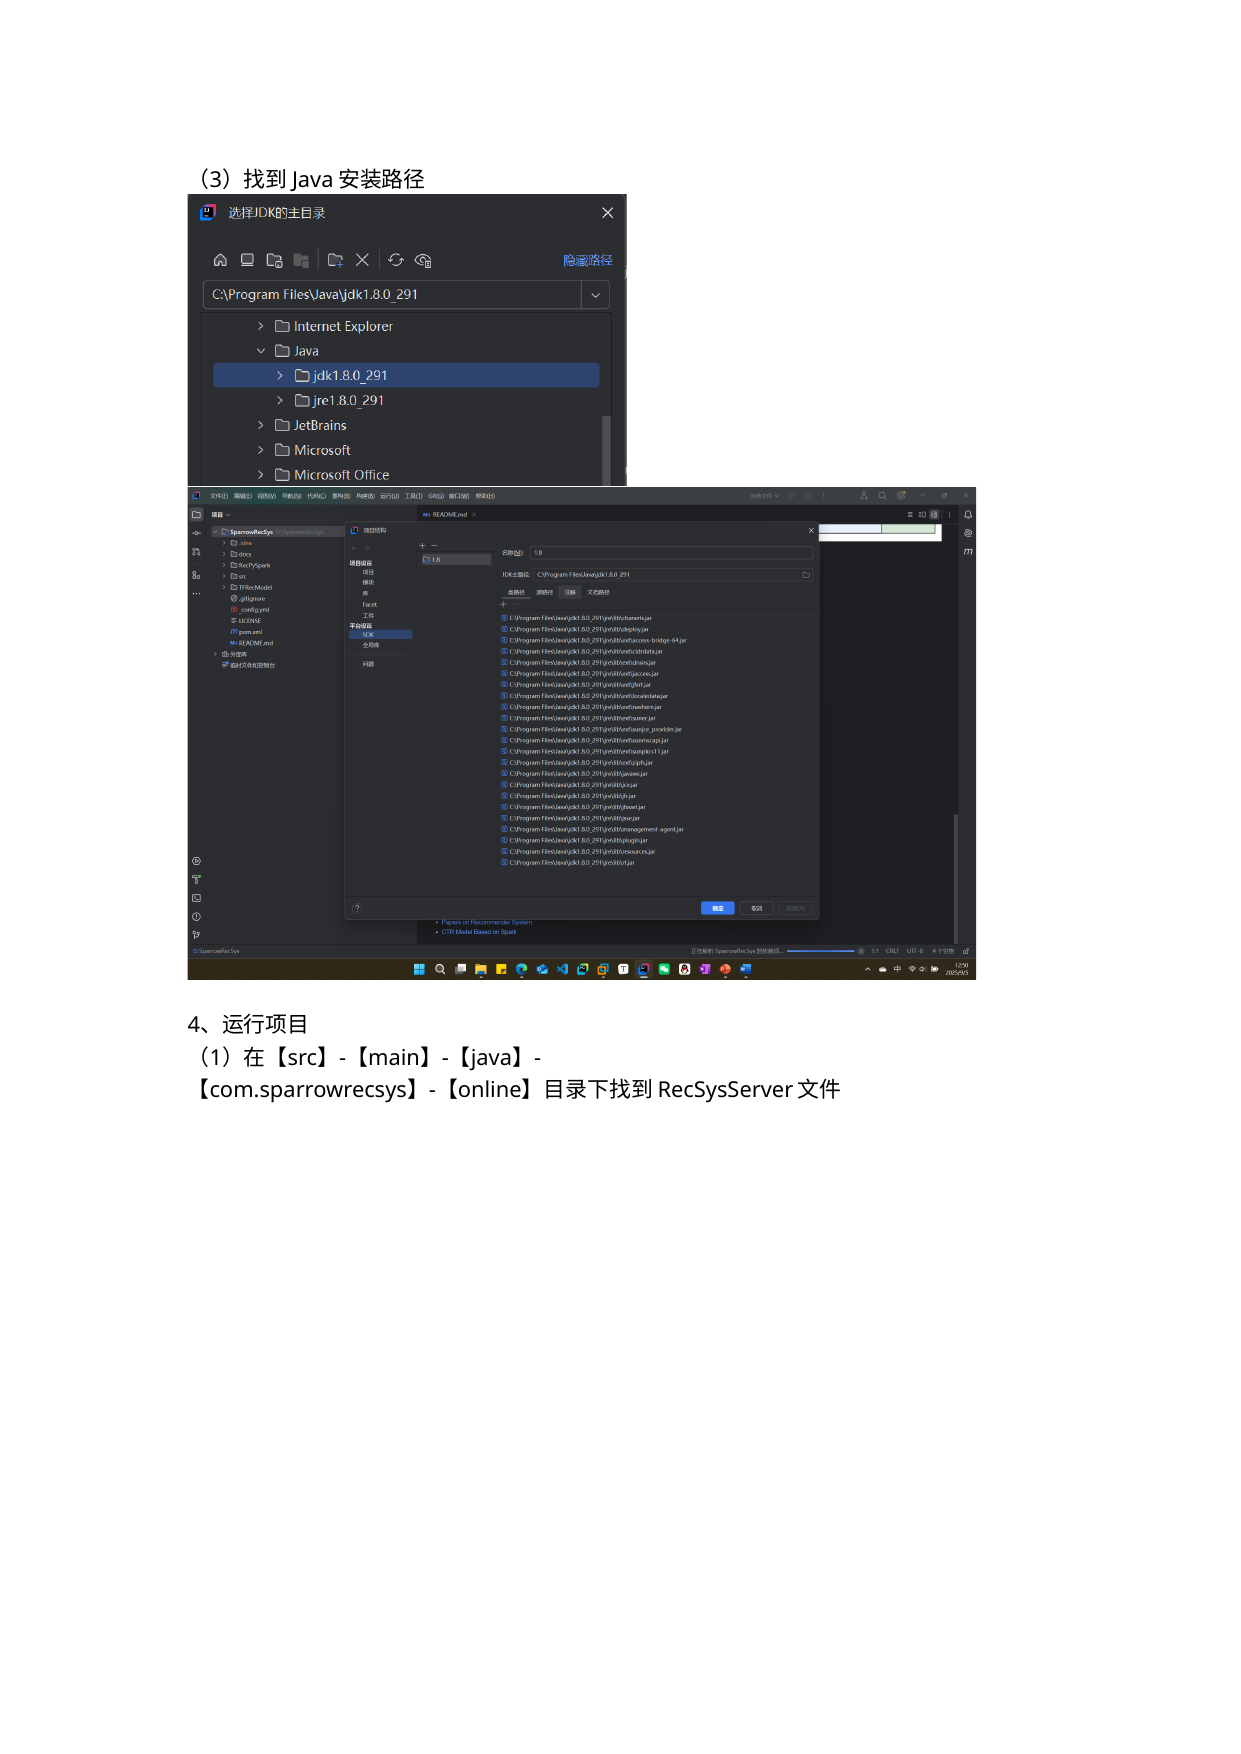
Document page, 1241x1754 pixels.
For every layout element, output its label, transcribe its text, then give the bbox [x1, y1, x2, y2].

text 4、运行项目 [187, 1007, 1053, 1039]
text 【com.sparrowrecsys】-【online】目录下找到RecSysServer文件 [187, 1072, 1053, 1104]
text （1）在【src】-【main】-【java】- [187, 1039, 1053, 1072]
text （3）找到Java安装路径 [187, 162, 1053, 194]
picture [187, 487, 977, 980]
picture [187, 194, 627, 486]
